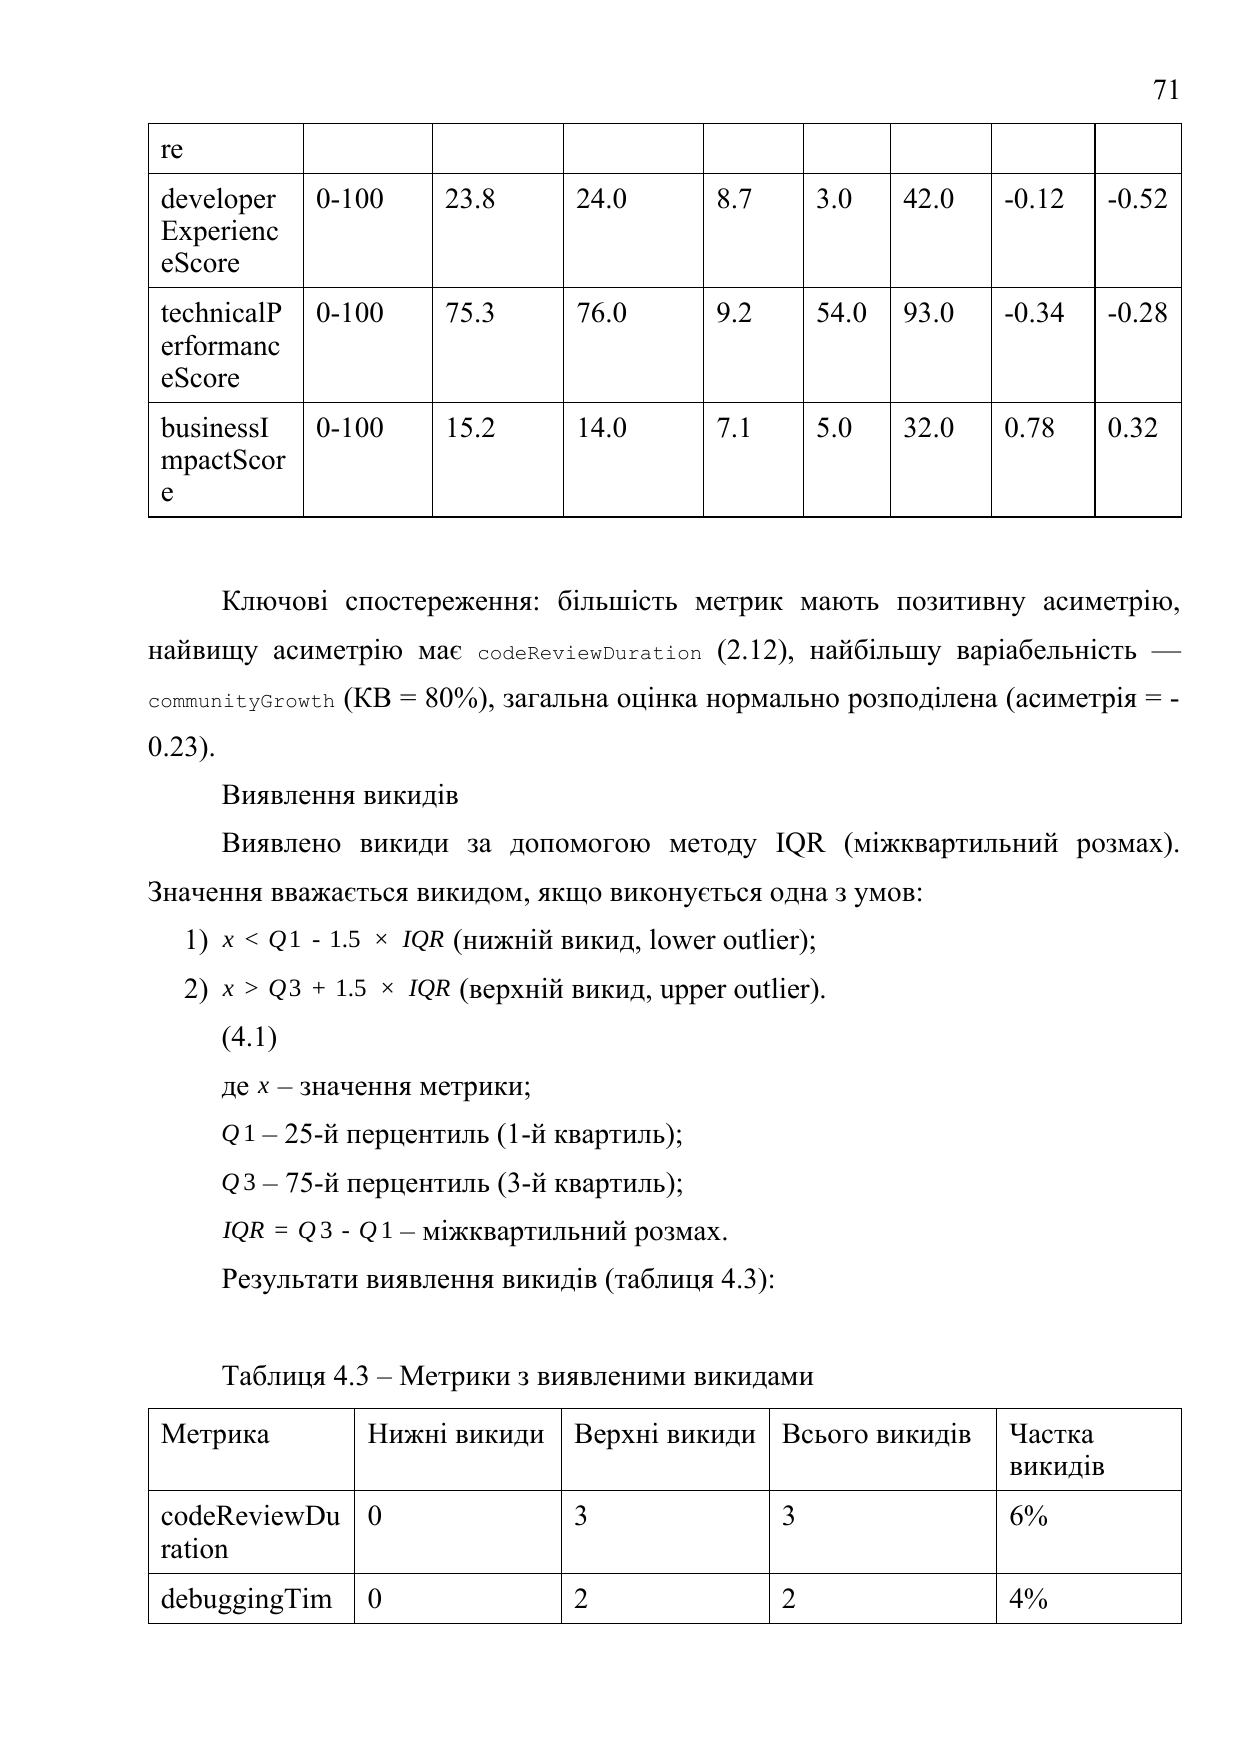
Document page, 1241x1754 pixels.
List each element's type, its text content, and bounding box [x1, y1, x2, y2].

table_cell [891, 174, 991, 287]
list (верхній викид, upper outlier). [184, 972, 1181, 1004]
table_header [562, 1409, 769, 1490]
text Ключові спостереження: більшість метрик мають позитивну асиметрію, найвищу асиметрію має codeReviewDuration (2.12), найбільшу варіабельність — communityGrowth (КВ = 80%), загальна оцінка нормально розподілена (асиметрія = -0.23). [148, 585, 1181, 762]
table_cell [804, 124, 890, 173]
text Виявлення викидів [148, 778, 1181, 811]
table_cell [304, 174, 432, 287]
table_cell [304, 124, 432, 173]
text Виявлено викиди за допомогою методу IQR (міжквартильний розмах). Значення вважається викидом, якщо виконується одна з умов: [148, 827, 1181, 908]
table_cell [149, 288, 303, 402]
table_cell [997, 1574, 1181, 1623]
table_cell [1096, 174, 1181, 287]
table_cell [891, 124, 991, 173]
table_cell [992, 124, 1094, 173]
text – 75-й перцентиль (3-й квартиль); [148, 1166, 1181, 1198]
text Результати виявлення викидів (таблиця 4.3): [148, 1263, 1181, 1295]
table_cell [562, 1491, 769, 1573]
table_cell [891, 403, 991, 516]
text де – значення метрики; [148, 1069, 1181, 1101]
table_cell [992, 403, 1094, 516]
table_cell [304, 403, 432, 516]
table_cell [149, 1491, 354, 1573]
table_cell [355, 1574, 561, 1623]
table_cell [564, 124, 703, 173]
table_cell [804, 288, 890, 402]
text (4.1) [148, 1021, 1181, 1053]
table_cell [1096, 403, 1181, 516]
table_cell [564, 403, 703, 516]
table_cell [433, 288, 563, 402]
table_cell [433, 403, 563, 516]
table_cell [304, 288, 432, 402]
text – 25-й перцентиль (1-й квартиль); [148, 1117, 1181, 1150]
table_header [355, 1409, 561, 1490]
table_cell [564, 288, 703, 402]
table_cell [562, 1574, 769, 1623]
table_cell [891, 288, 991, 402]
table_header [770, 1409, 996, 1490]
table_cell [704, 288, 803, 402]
text – міжквартильний розмах. [148, 1214, 1181, 1247]
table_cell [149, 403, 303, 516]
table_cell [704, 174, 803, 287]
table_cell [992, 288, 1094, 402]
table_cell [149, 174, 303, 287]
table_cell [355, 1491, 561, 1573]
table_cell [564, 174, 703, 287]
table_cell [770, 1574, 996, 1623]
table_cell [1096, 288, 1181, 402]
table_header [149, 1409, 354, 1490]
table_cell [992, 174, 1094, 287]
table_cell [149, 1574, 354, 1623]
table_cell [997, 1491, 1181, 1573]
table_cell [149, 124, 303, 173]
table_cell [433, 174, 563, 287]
text Таблиця 4.3 – Метрики з виявленими викидами [148, 1360, 1181, 1392]
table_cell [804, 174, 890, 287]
list (нижній викид, lower outlier); [184, 924, 1181, 956]
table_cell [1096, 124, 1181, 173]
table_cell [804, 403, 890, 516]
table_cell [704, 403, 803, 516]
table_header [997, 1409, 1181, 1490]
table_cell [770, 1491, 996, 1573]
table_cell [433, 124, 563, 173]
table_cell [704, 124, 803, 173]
